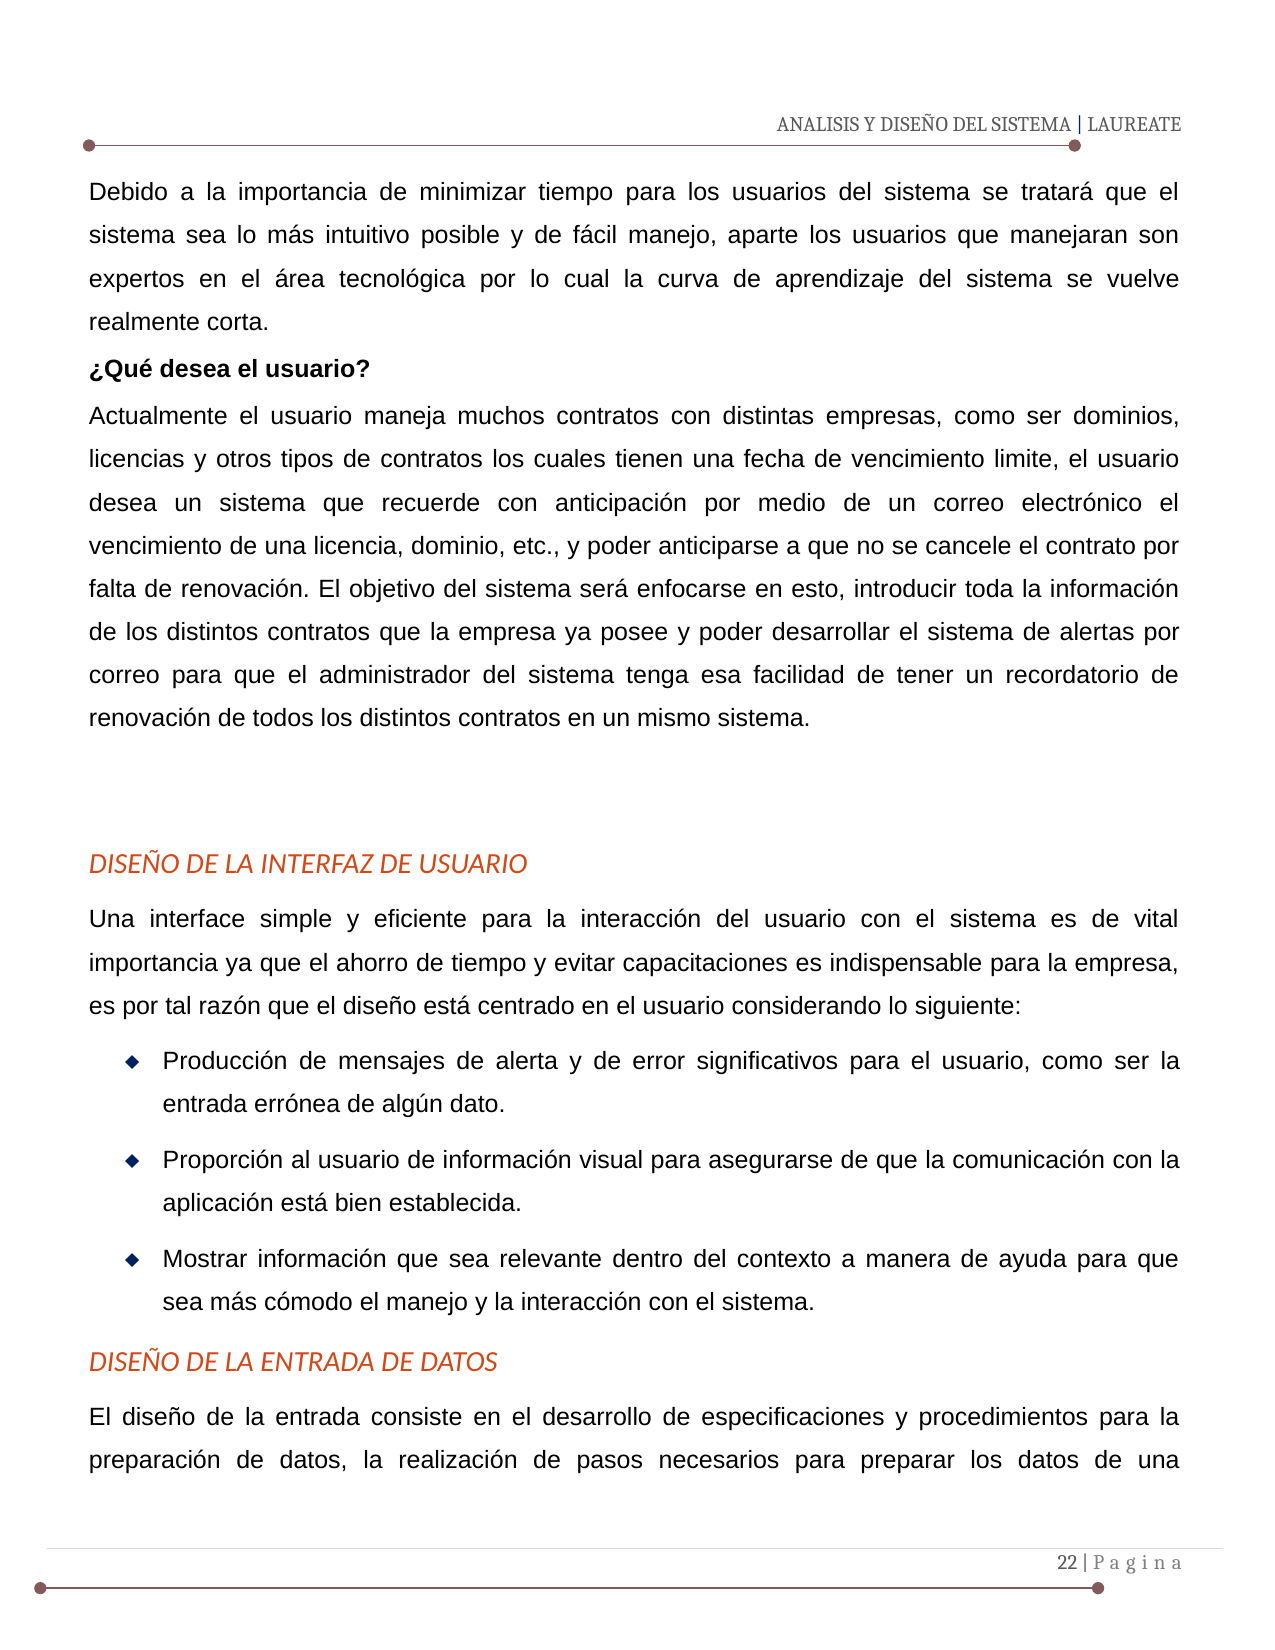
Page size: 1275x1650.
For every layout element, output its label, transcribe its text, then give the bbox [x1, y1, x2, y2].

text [89, 1402, 1181, 1474]
text Una interface simple y eficiente para la interacción del usuario con el sistema es de vital importancia ya que el ahorro de tiempo y evitar capacitaciones es indispensable para la empresa, es por tal razón que el diseño está centrado en el usuario considerando lo siguiente: [89, 904, 1181, 1019]
text Diseño de la interfaz de usuario [89, 845, 1181, 881]
list Producción de mensajes de alerta y de error significativos para el usuario, como ser la entrada errónea de algún dato. [125, 1046, 1181, 1118]
text Actualmente el usuario maneja muchos contratos con distintas empresas, como ser dominios, licencias y otros tipos de contratos los cuales tienen una fecha de vencimiento limite, el usuario desea un sistema que recuerde con anticipación por medio de un correo electrónico el vencimiento de una licencia, dominio, etc., y poder anticiparse a que no se cancele el contrato por falta de renovación. El objetivo del sistema será enfocarse en esto, introducir toda la información de los distintos contratos que la empresa ya posee y poder desarrollar el sistema de alertas por correo para que el administrador del sistema tenga esa facilidad de tener un recordatorio de renovación de todos los distintos contratos en un mismo sistema. [89, 401, 1181, 732]
list Proporción al usuario de información visual para asegurarse de que la comunicación con la aplicación está bien establecida. [125, 1145, 1181, 1217]
text Debido a la importancia de minimizar tiempo para los usuarios del sistema se tratará que el sistema sea lo más intuitivo posible y de fácil manejo, aparte los usuarios que manejaran son expertos en el área tecnológica por lo cual la curva de aprendizaje del sistema se vuelve realmente corta. [89, 177, 1181, 335]
text ¿Qué desea el usuario? [89, 354, 1181, 383]
list Mostrar información que sea relevante dentro del contexto a manera de ayuda para que sea más cómodo el manejo y la interacción con el sistema. [125, 1244, 1181, 1316]
text Diseño de la entrada de datos [89, 1343, 1181, 1378]
